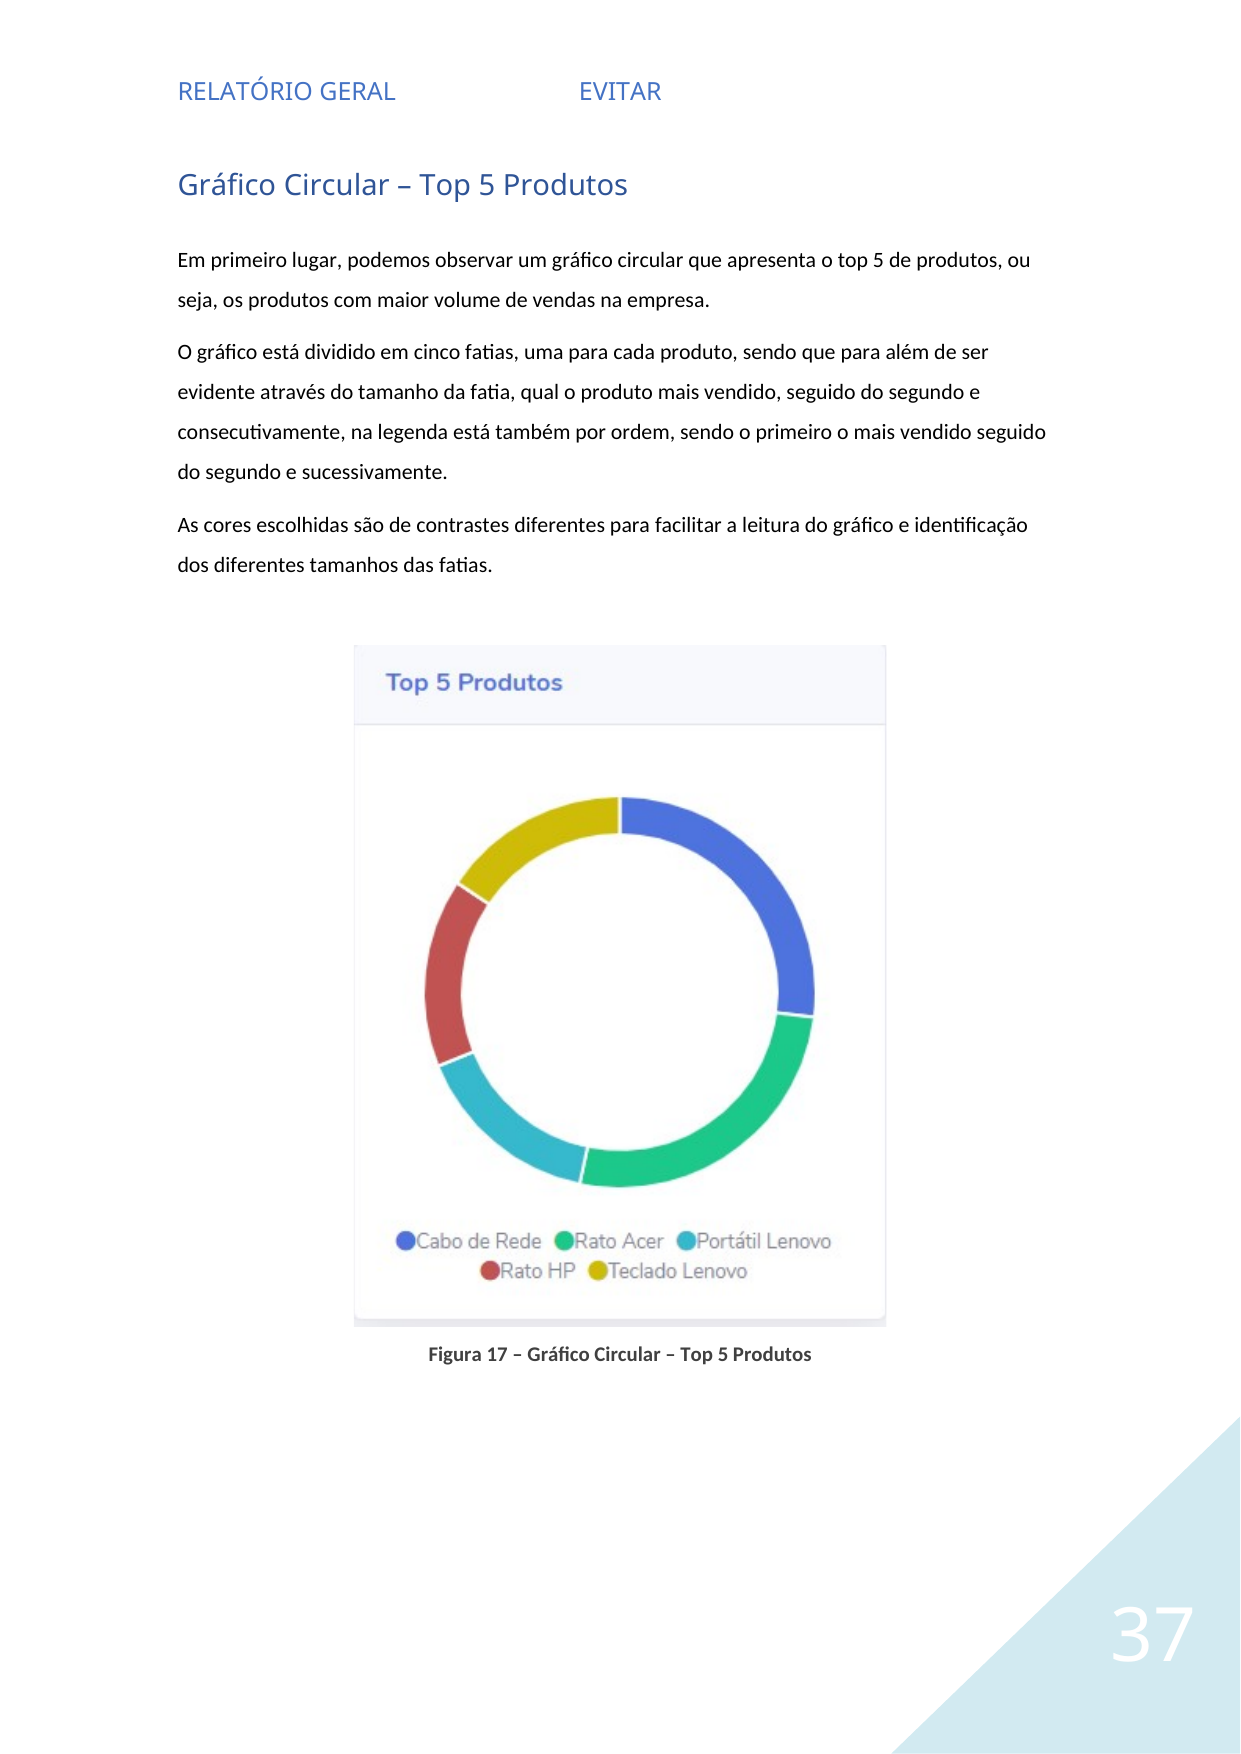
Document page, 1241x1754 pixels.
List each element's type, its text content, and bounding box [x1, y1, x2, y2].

text Em primeiro lugar, podemos observar um gráfico circular que apresenta o top 5 de produtos, ou seja, os produtos com maior volume de vendas na empresa. [177, 246, 1063, 312]
text As cores escolhidas são de contrastes diferentes para facilitar a leitura do gráfico e identificação dos diferentes tamanhos das fatias. [177, 511, 1063, 577]
picture [353, 645, 887, 1327]
subtitle Gráfico Circular – Top 5 Produtos [177, 164, 1063, 204]
text O gráfico está dividido em cinco fatias, uma para cada produto, sendo que para além de ser evidente através do tamanho da fatia, qual o produto mais vendido, seguido do segundo e consecutivamente, na legenda está também por ordem, sendo o primeiro o mais vendido seguido do segundo e sucessivamente. [177, 338, 1063, 485]
